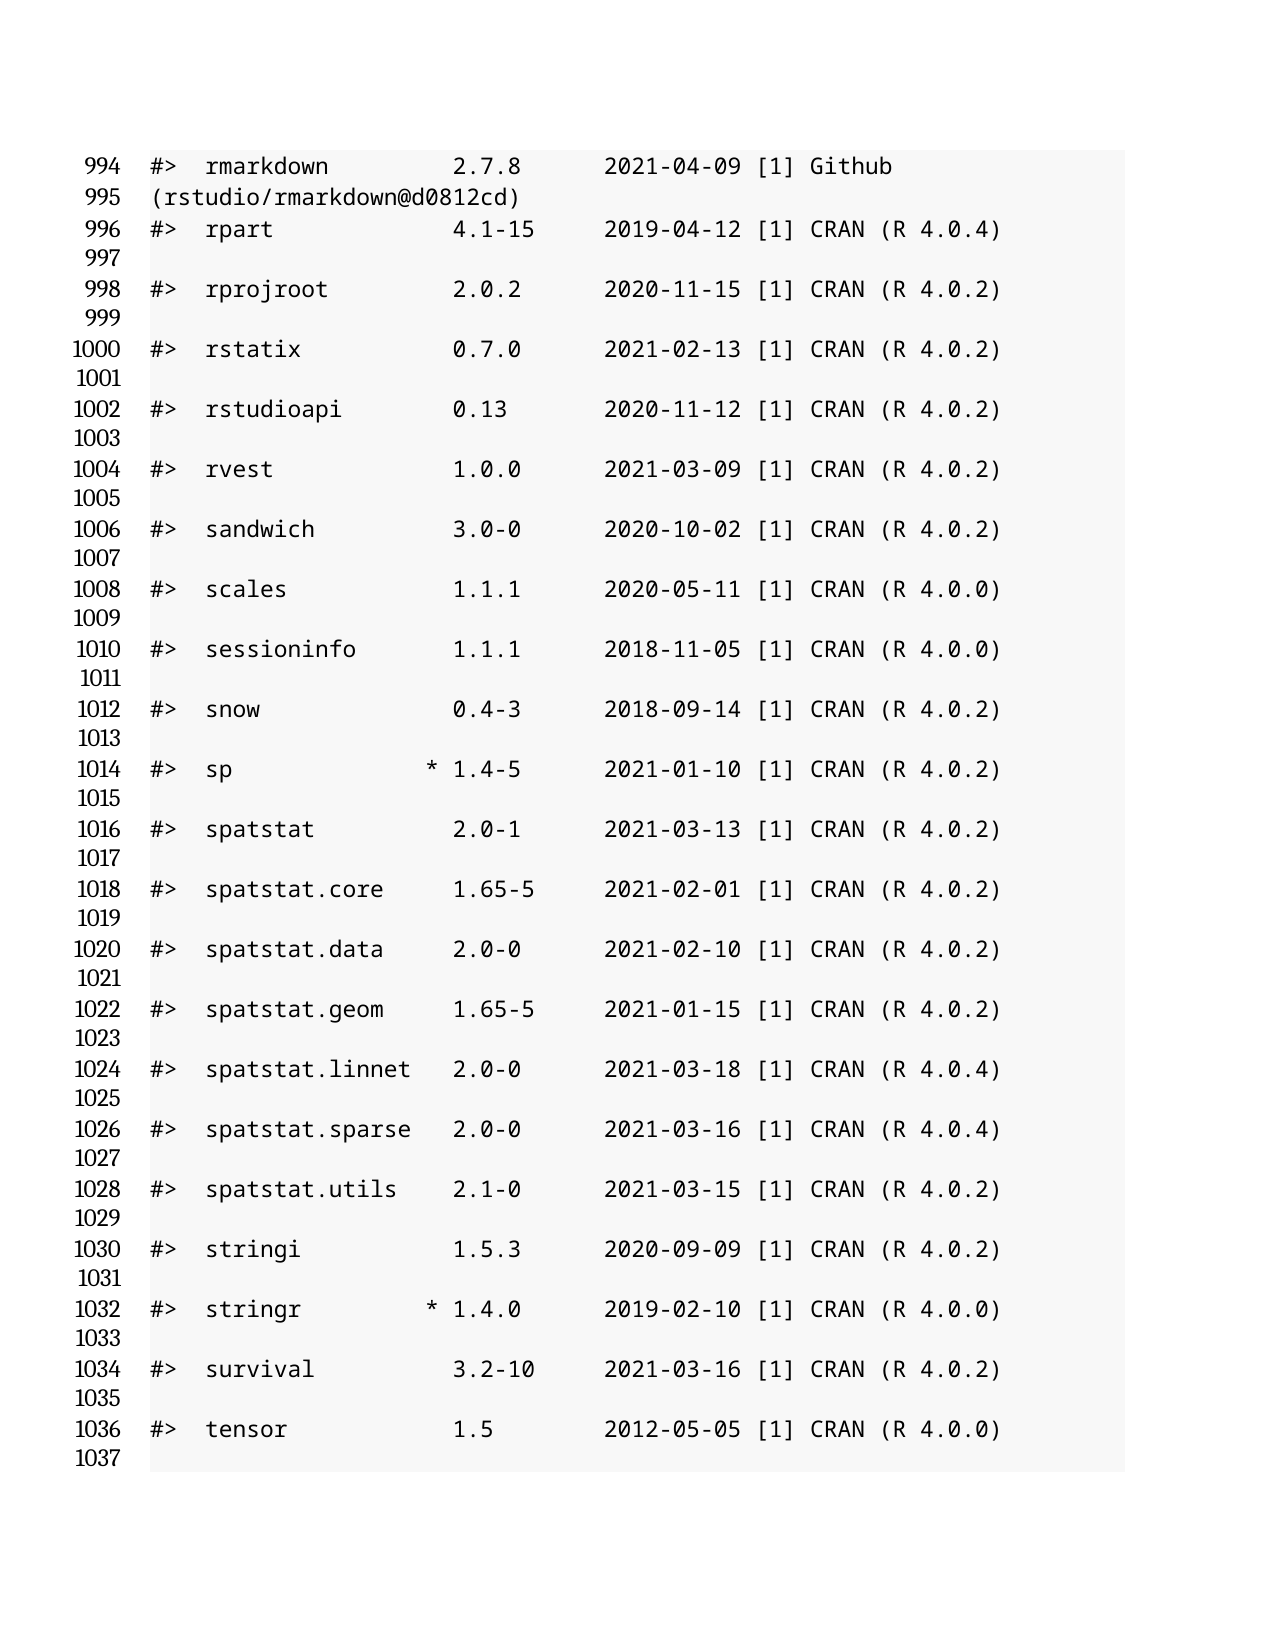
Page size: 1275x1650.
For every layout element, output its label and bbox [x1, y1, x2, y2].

text [150, 150, 1125, 1472]
